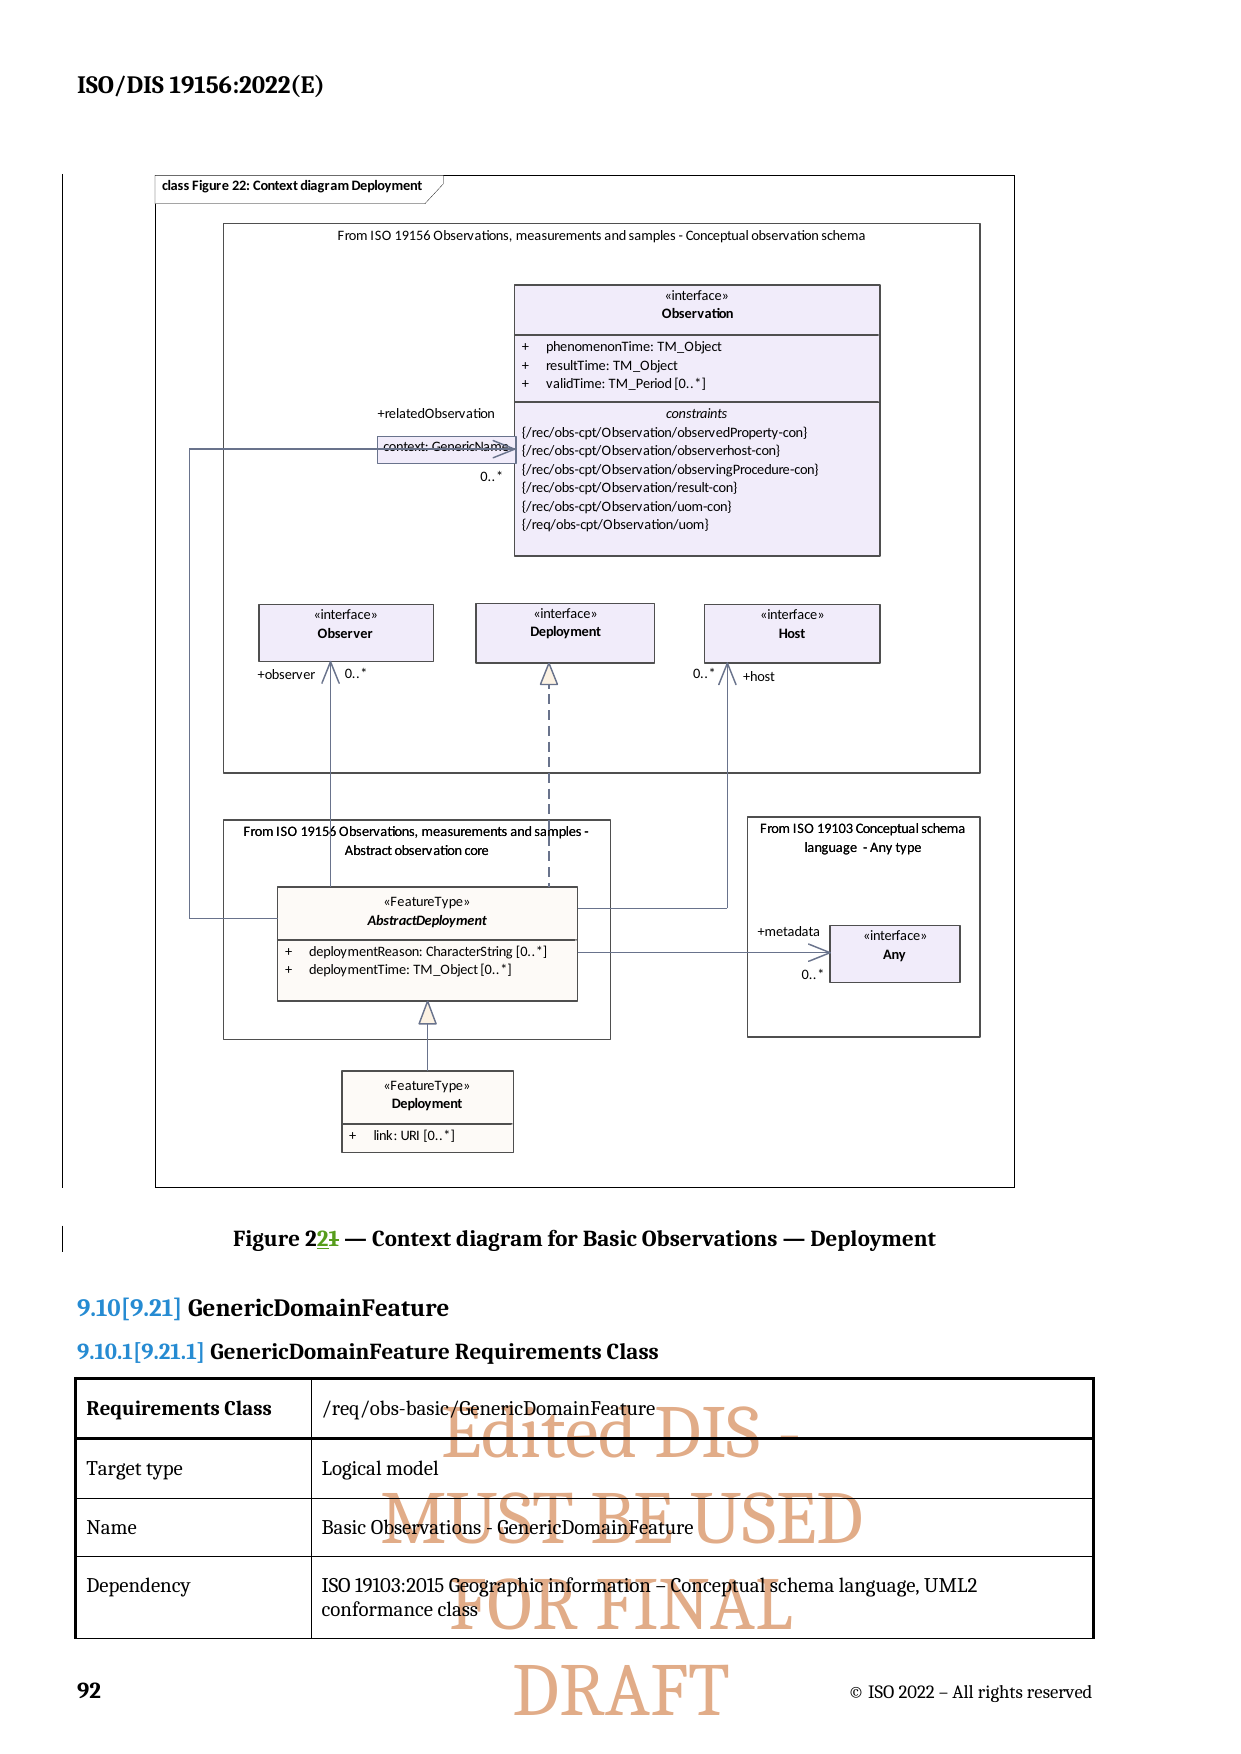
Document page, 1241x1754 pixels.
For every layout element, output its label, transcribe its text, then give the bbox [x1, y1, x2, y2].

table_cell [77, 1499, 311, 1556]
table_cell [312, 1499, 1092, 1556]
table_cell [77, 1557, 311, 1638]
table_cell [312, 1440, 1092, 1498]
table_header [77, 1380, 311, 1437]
subtitle GenericDomainFeature [77, 1296, 1092, 1322]
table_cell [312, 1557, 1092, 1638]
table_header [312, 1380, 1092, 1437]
title Figure 2 — Context diagram for Basic Observations — Deployment [77, 1226, 1092, 1252]
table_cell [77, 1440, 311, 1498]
subtitle GenericDomainFeature Requirements Class [77, 1340, 1092, 1364]
